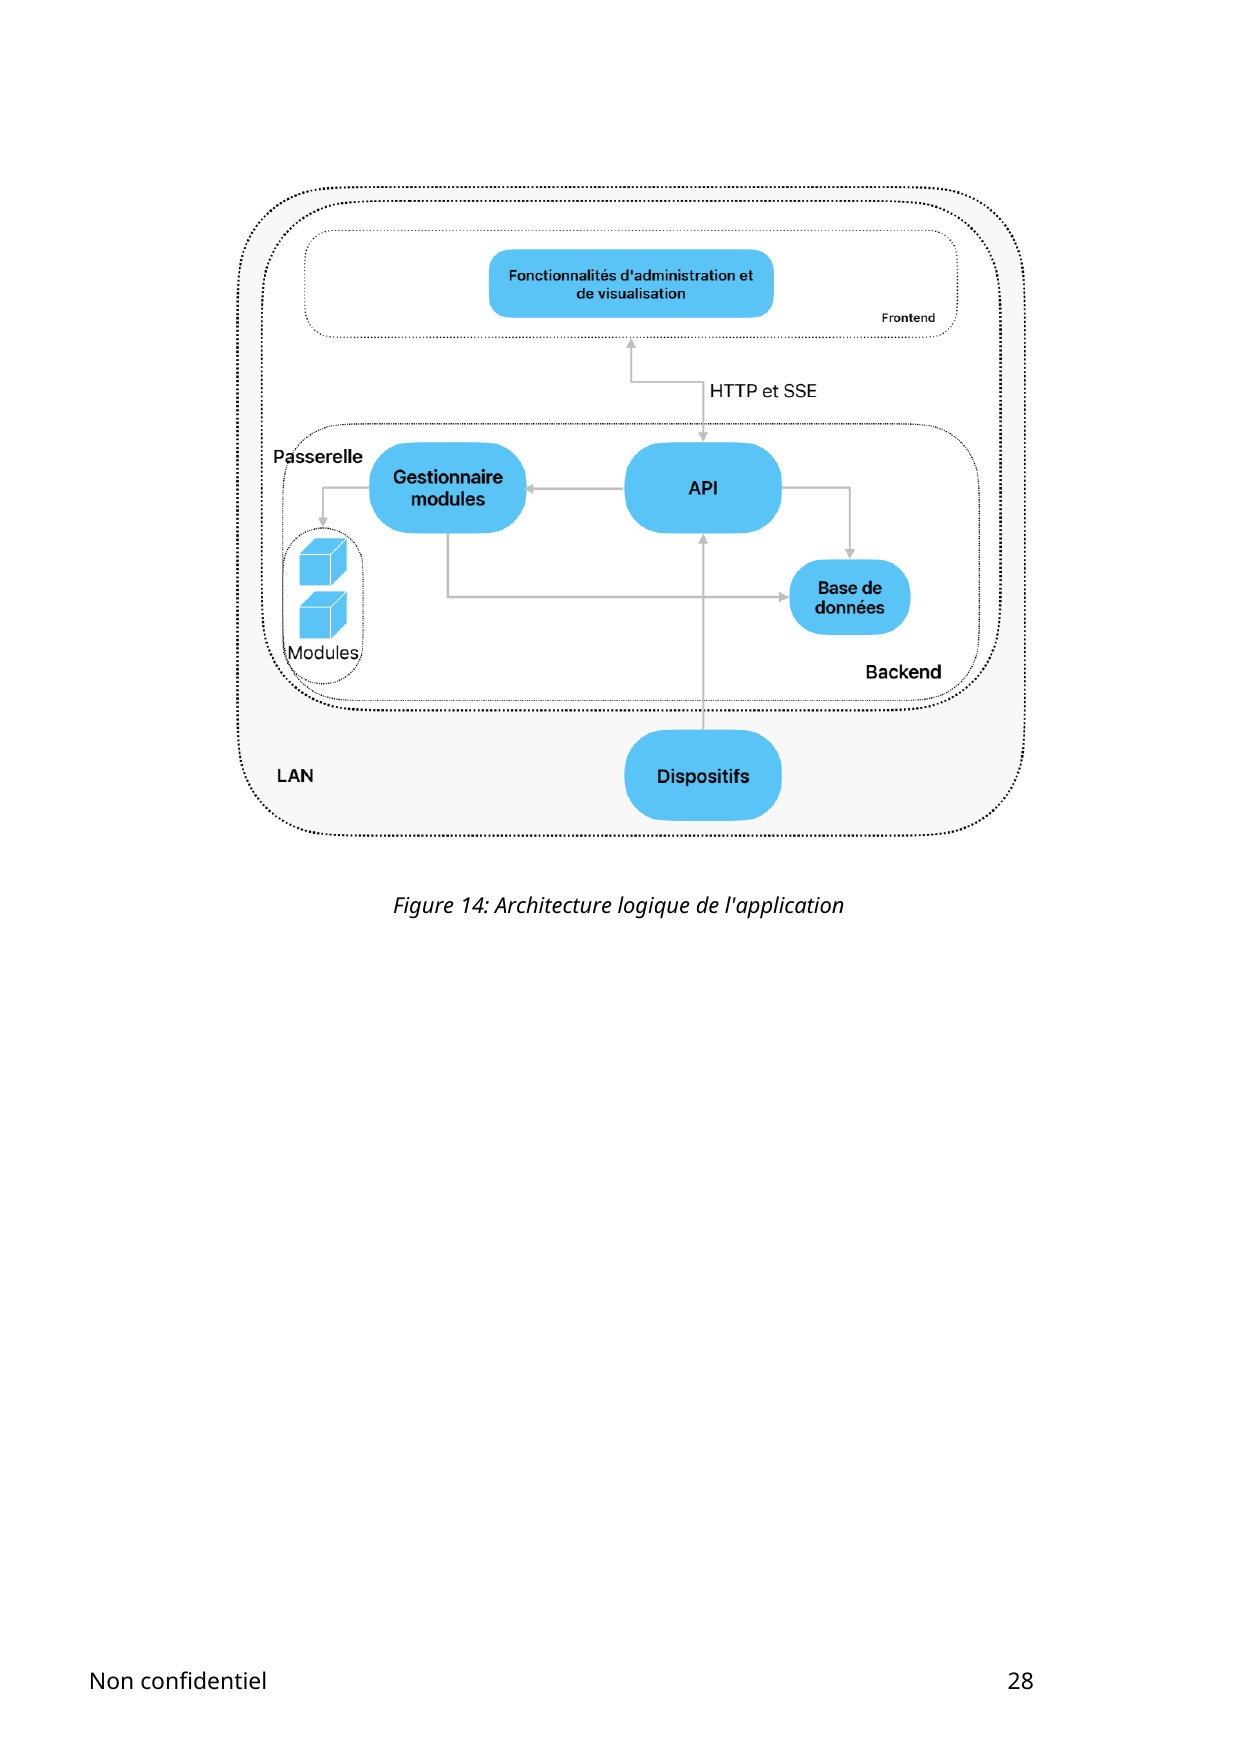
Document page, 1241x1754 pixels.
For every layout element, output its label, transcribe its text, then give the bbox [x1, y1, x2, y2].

text Figure 14: Architecture logique de l'application [89, 890, 1152, 920]
